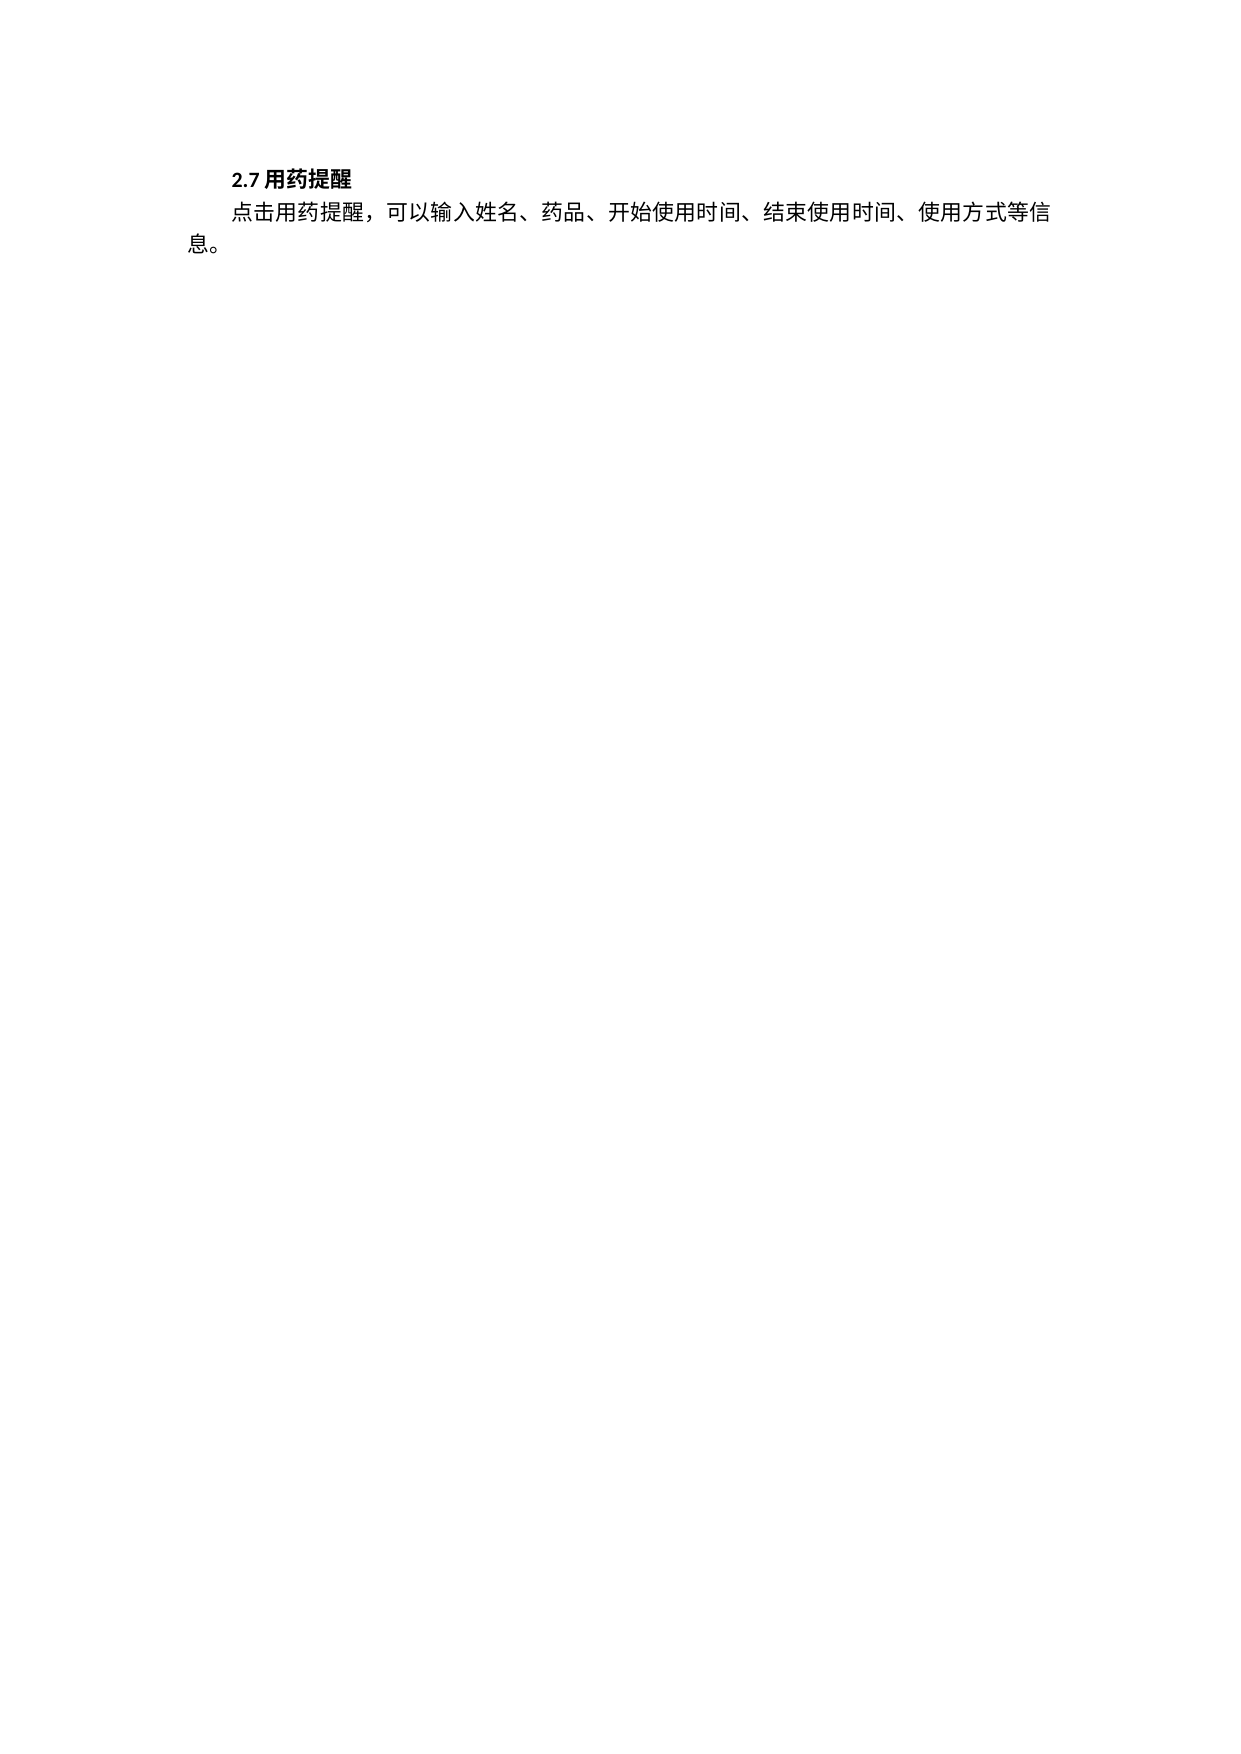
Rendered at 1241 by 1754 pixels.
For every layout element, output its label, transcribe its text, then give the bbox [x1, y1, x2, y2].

text 2.7 用药提醒 [187, 162, 1053, 194]
text 点击用药提醒，可以输入姓名、药品、开始使用时间、结束使用时间、使用方式等信息。 [187, 194, 1053, 259]
